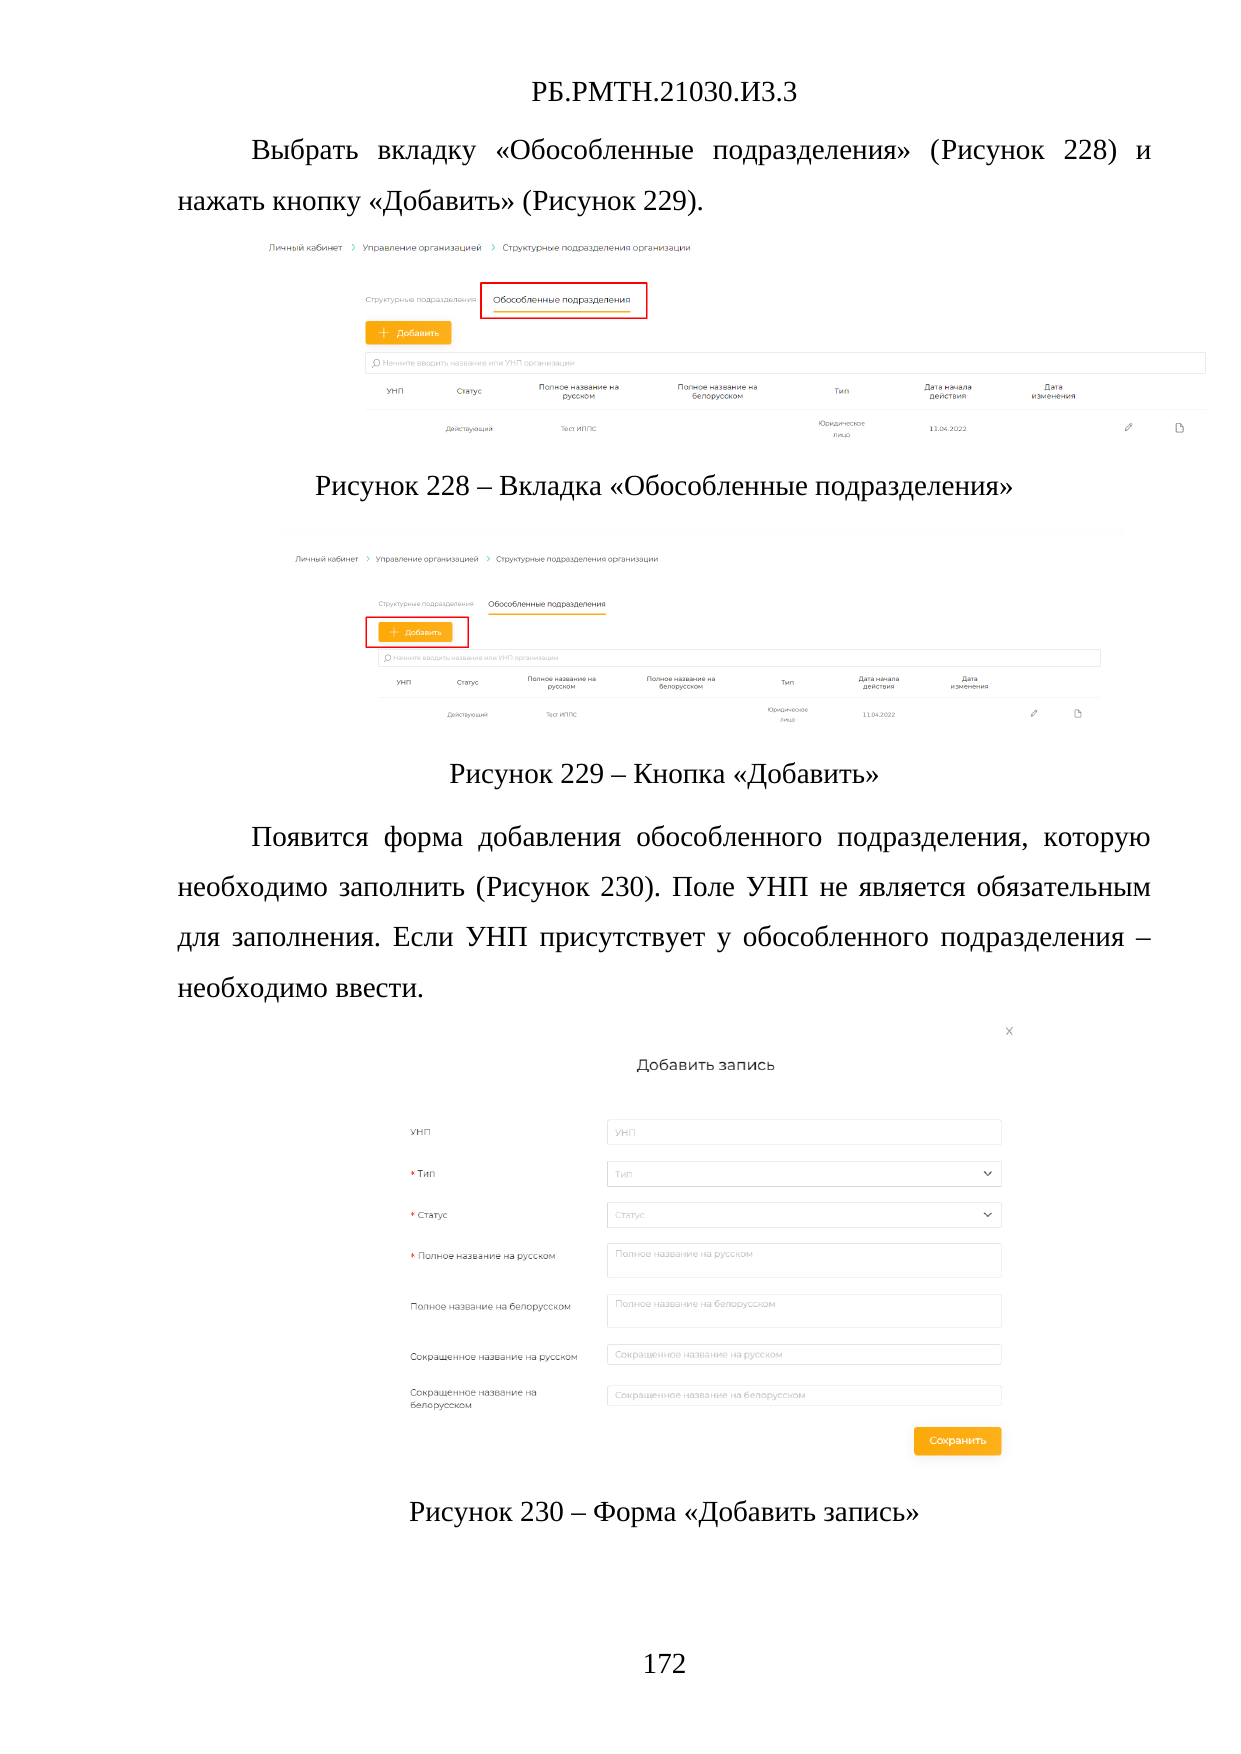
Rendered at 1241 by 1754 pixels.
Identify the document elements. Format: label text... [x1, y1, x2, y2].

text Выбрать вкладку «Обособленные подразделения» (Рисунок 228) и нажать кнопку «Добавить» (Рисунок 229). [177, 132, 1152, 216]
picture [278, 531, 1125, 740]
text Рисунок 230 – Форма «Добавить запись» [177, 1494, 1152, 1528]
picture [251, 233, 1225, 452]
text Рисунок 229 – Кнопка «Добавить» [177, 756, 1152, 789]
text Появится форма добавления обособленного подразделения, которую необходимо заполнить (Рисунок 230). Поле УНП не является обязательным для заполнения. Если УНП присутствует у обособленного подразделения – необходимо ввести. [177, 819, 1152, 1003]
picture [387, 1020, 1016, 1478]
text Рисунок 228 – Вкладка «Обособленные подразделения» [177, 468, 1152, 502]
